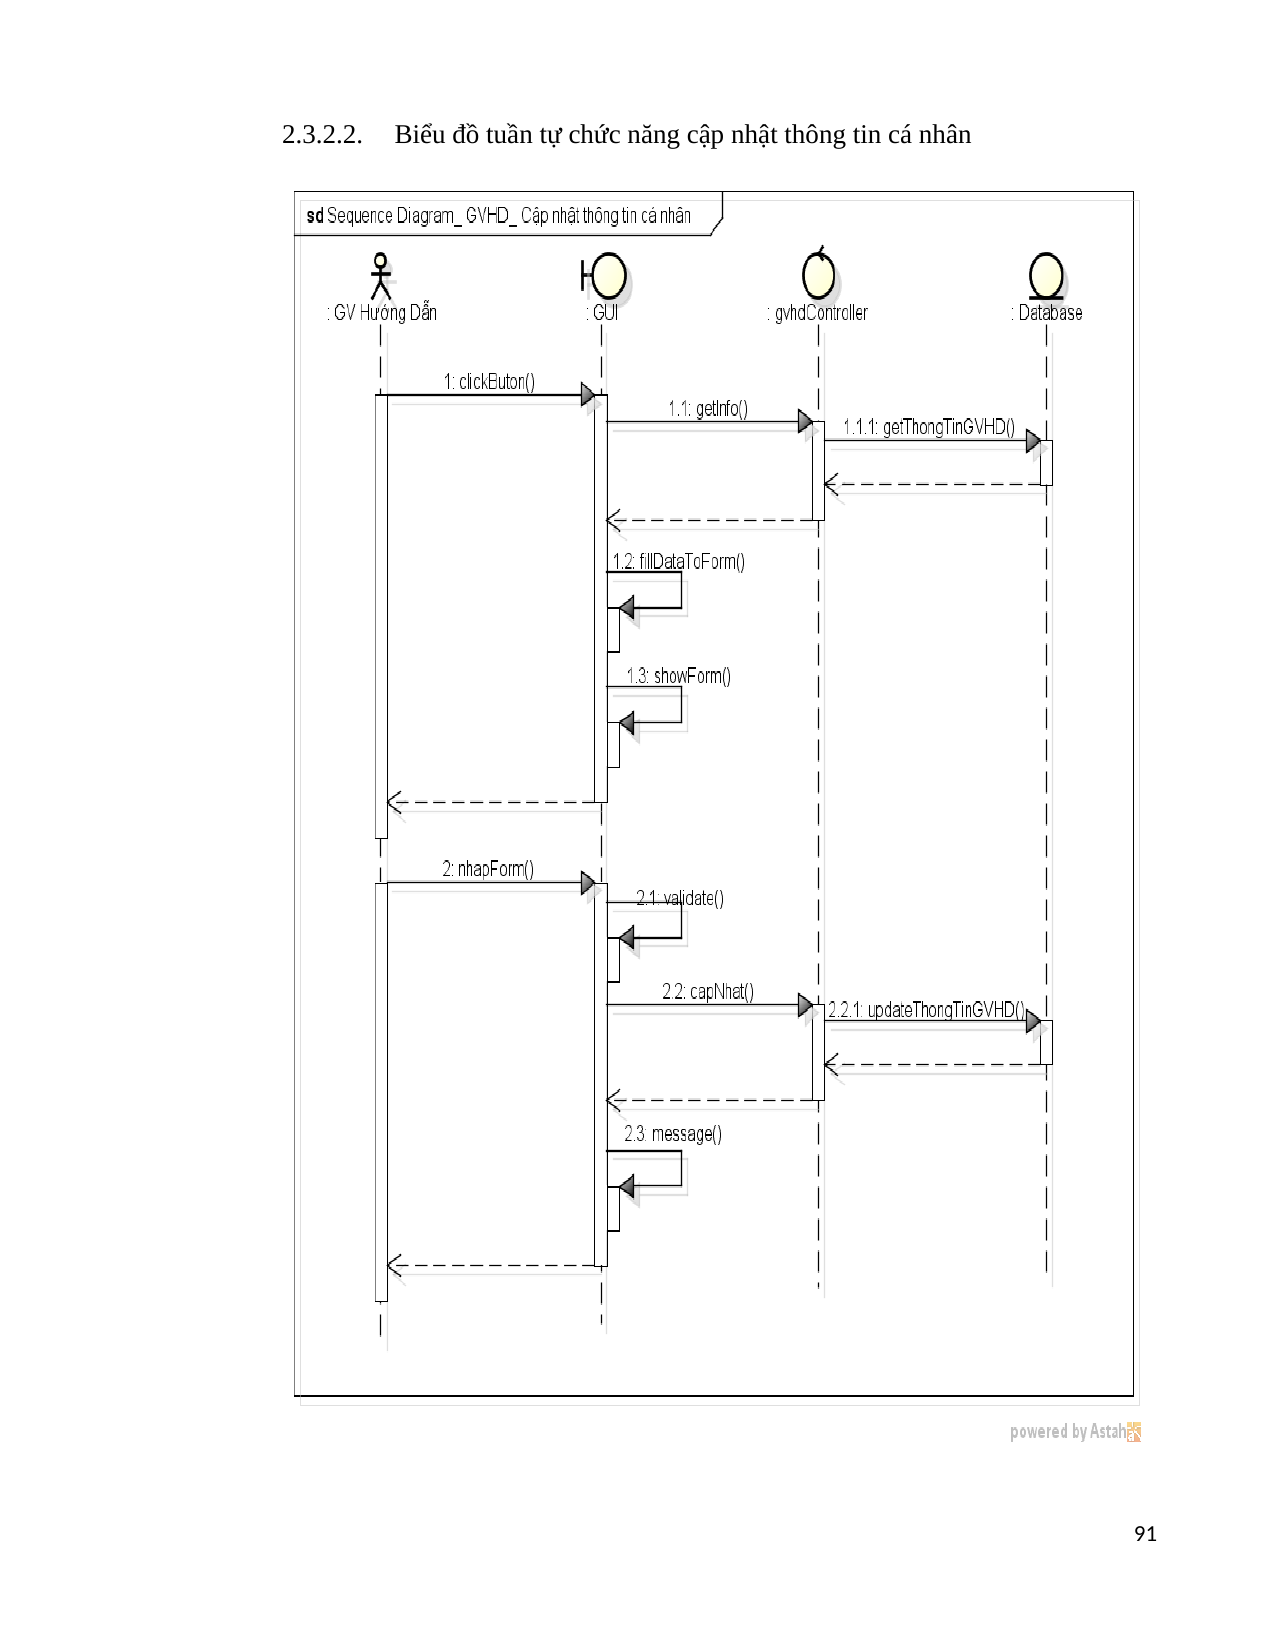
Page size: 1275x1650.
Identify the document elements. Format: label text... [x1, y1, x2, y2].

picture [281, 174, 1145, 1449]
list Biểu đồ tuần tự chức năng cập nhật thông tin cá nhân [282, 118, 1157, 149]
